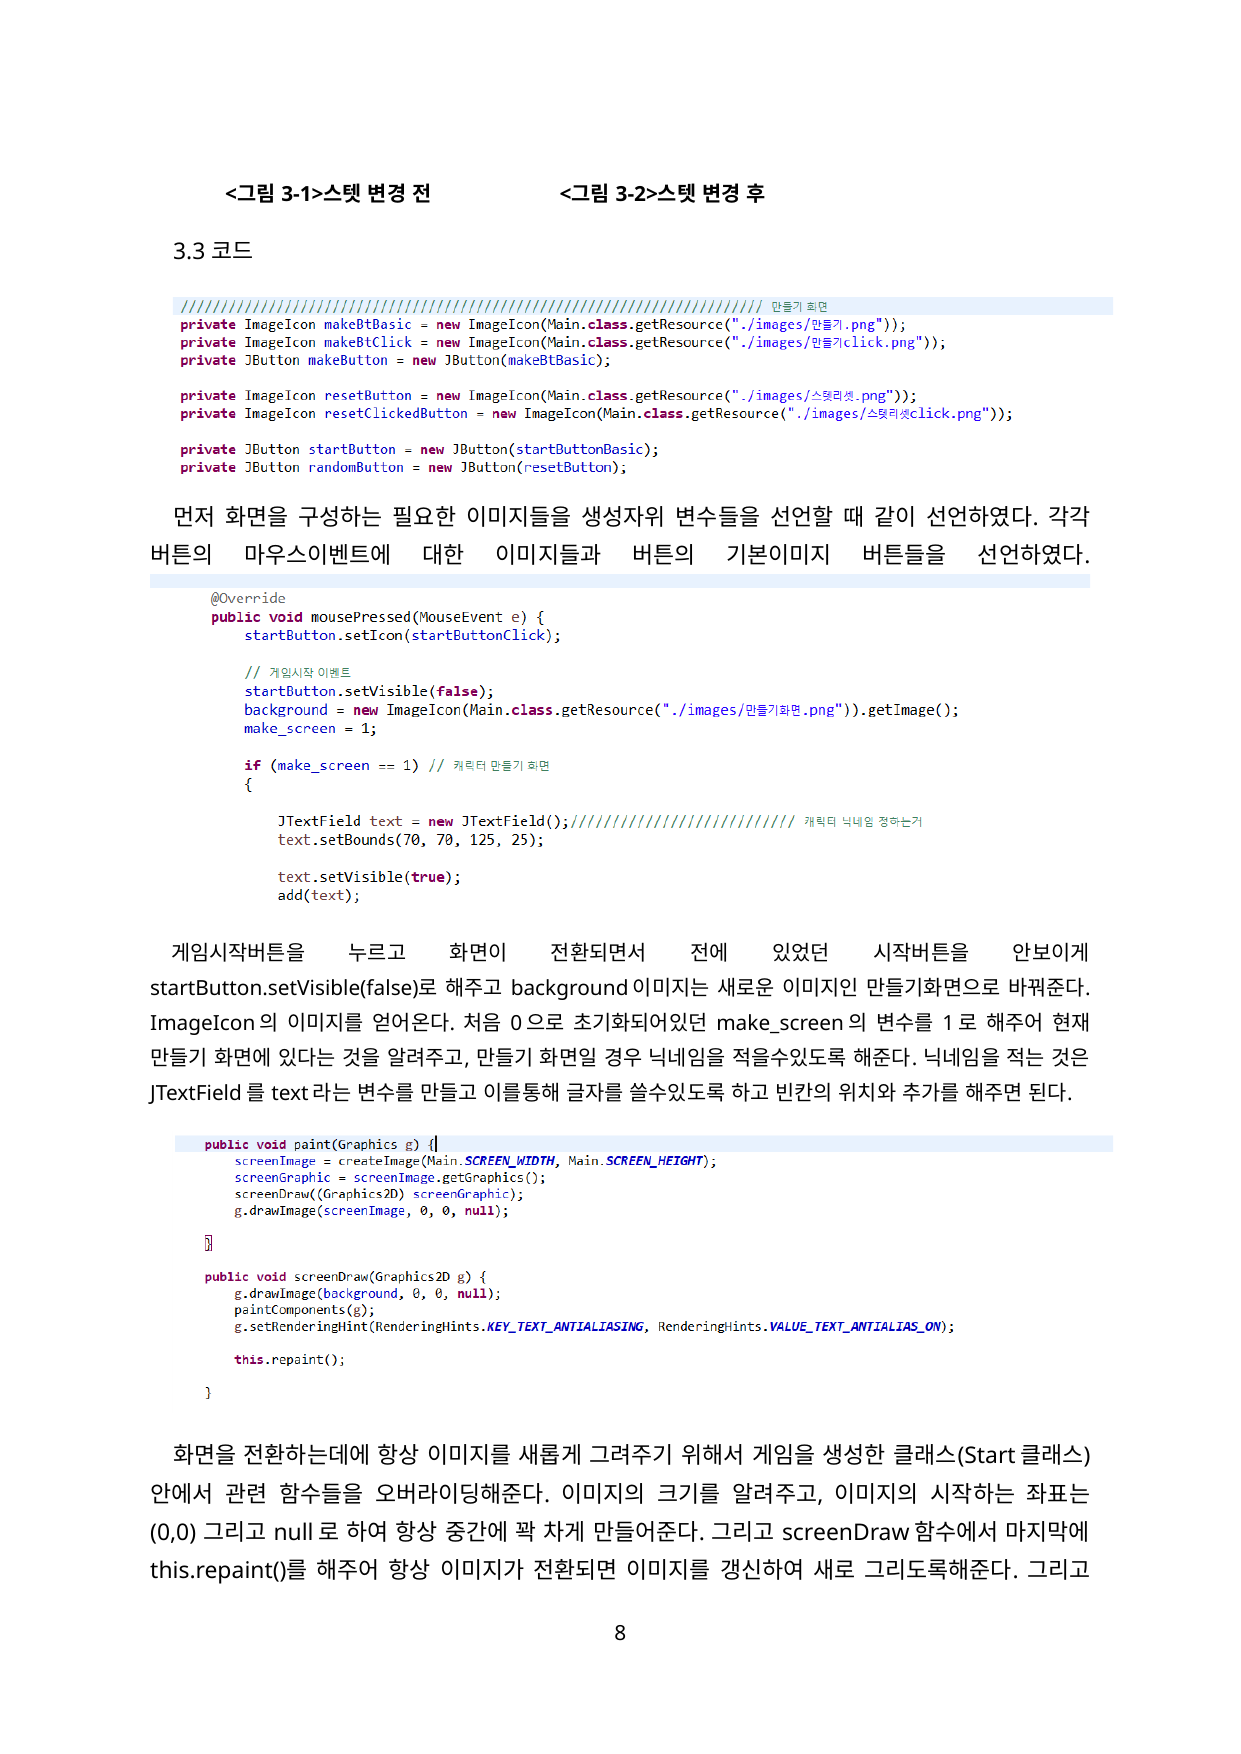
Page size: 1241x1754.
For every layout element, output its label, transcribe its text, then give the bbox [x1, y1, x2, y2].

picture [150, 574, 1091, 912]
text 3.3 코드 [150, 233, 1090, 266]
text <그림 3-1>스텟 변경 전 <그림 3-2>스텟 변경 후 [150, 177, 1090, 207]
text 먼저 화면을 구성하는 필요한 이미지들을 생성자위 변수들을 선언할 때 같이 선언하였다. 각각 버튼의 마우스이벤트에 대한 이미지들과 버튼의 기본이미지 버튼들을 선언하였다. [150, 498, 1090, 574]
picture [172, 292, 1114, 474]
picture [172, 1131, 1114, 1413]
text 게임시작버튼을 누르고 화면이 전환되면서 전에 있었던 시작버튼을 안보이게 startButton.setVisible(false)로 해주고 background이미지는 새로운 이미지인 만들기화면으로 바꿔준다. ImageIcon의 이미지를 얻어온다. 처음 0으로 초기화되어있던 make_screen의 변수를 1로 해주어 현재 만들기 화면에 있다는 것을 알려주고, 만들기 화면일 경우 닉네임을 적을수있도록 해준다. 닉네임을 적는 것은 JTextField를 text라는 변수를 만들고 이를통해 글자를 쓸수있도록 하고 빈칸의 위치와 추가를 해주면 된다. [150, 937, 1090, 1106]
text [150, 1437, 1090, 1585]
